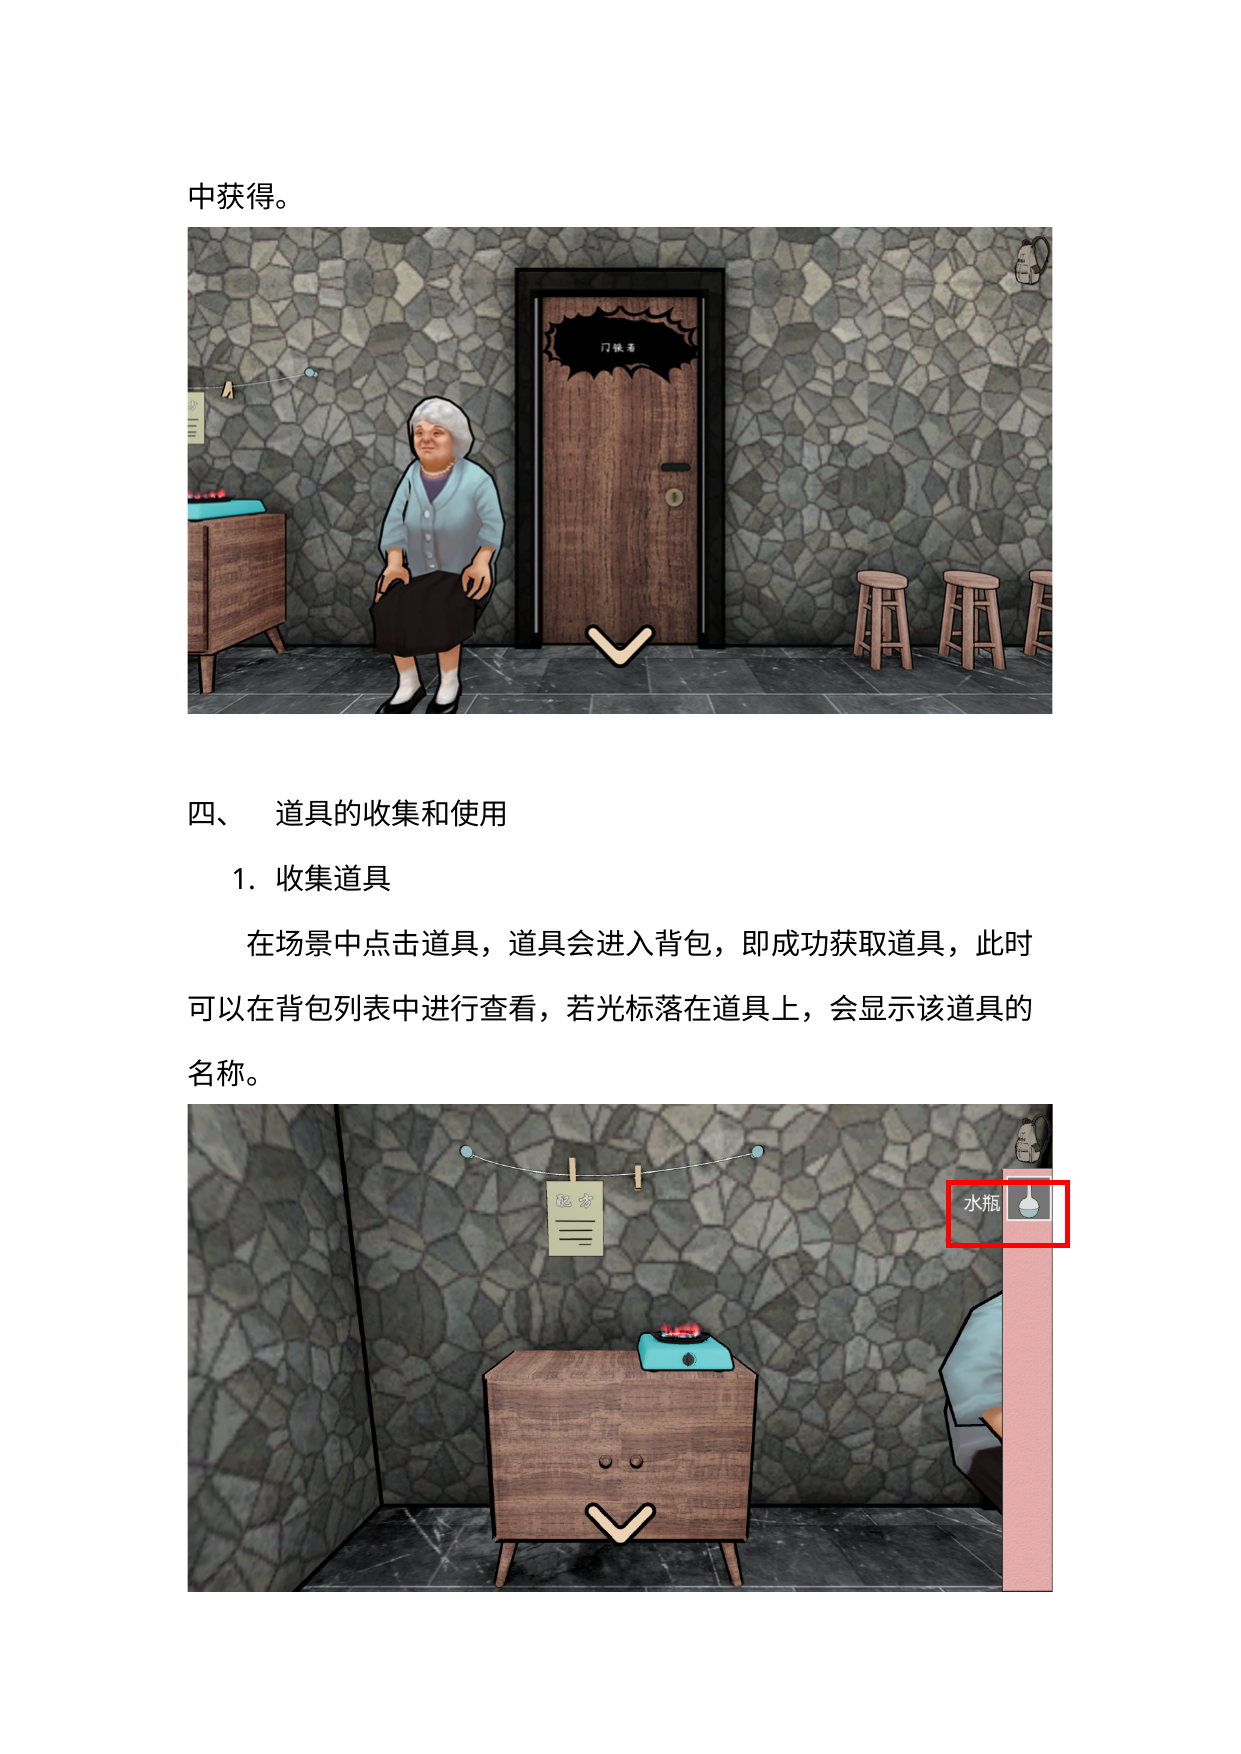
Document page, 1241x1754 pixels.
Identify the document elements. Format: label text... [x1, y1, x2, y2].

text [187, 162, 1053, 227]
list 收集道具 [231, 844, 1053, 909]
list 道具的收集和使用 [187, 779, 1053, 844]
text 在场景中点击道具，道具会进入背包，即成功获取道具，此时可以在背包列表中进行查看，若光标落在道具上，会显示该道具的名称。 [187, 909, 1053, 1104]
picture [951, 1185, 1053, 1243]
picture [187, 1104, 1053, 1592]
picture [187, 227, 1053, 714]
